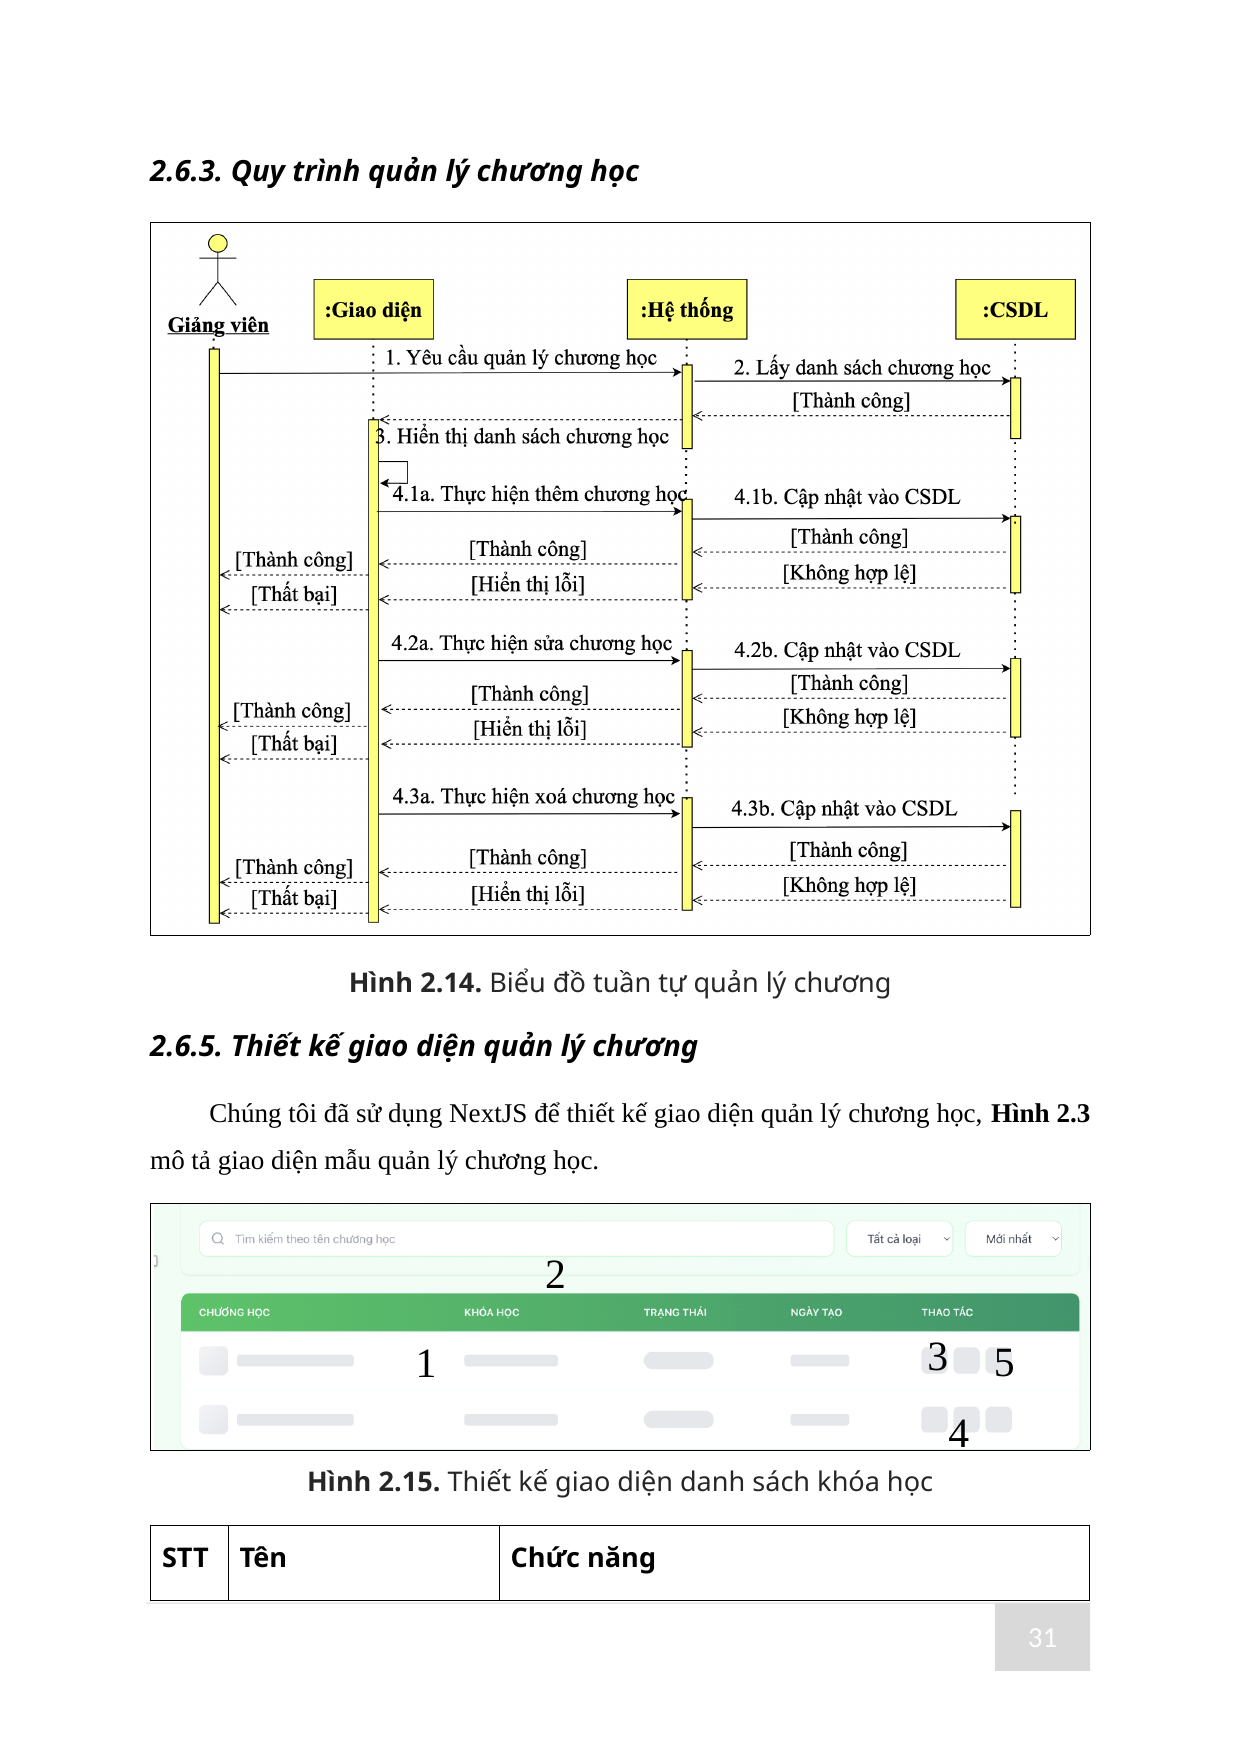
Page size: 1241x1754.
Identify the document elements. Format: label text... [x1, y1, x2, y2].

subtitle 2.6.5. Thiết kế giao diện quản lý chương [150, 1025, 1090, 1065]
subtitle 2.6.3. Quy trình quản lý chương học [150, 150, 1090, 190]
picture [151, 223, 1090, 935]
table_header STT [151, 1526, 228, 1600]
text Chúng tôi đã sử dụng NextJS để thiết kế giao diện quản lý chương học, Hình 2.3 mô tả giao diện mẫu quản lý chương học. [150, 1097, 1090, 1175]
table_header Chức năng [500, 1526, 1089, 1600]
picture [151, 1204, 1090, 1450]
text Hình 2.14. Biểu đồ tuần tự quản lý chương [150, 963, 1090, 1000]
text Hình 2.15. Thiết kế giao diện danh sách khóa học [150, 1463, 1090, 1500]
table_header Tên [229, 1526, 499, 1600]
